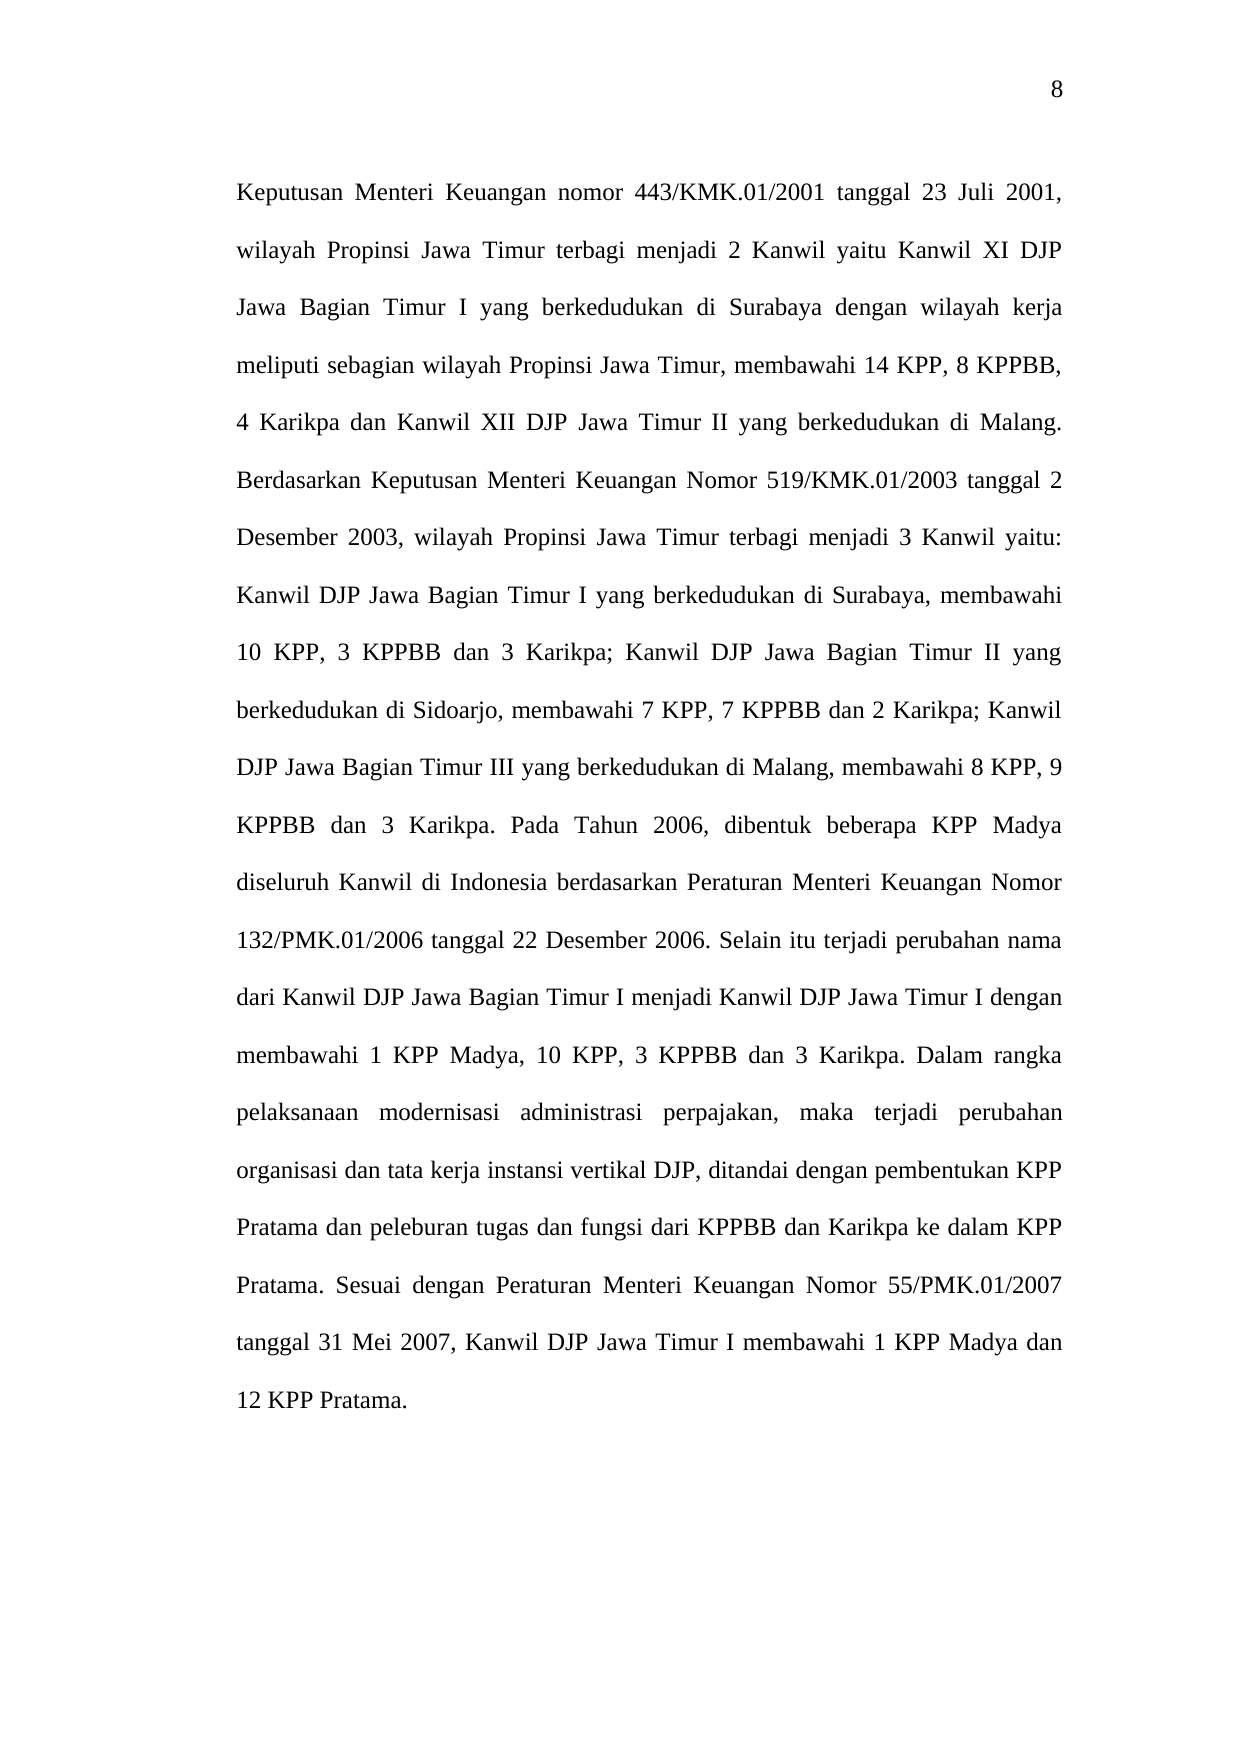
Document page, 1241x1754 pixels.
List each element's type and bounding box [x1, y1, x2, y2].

text [236, 177, 1063, 1413]
